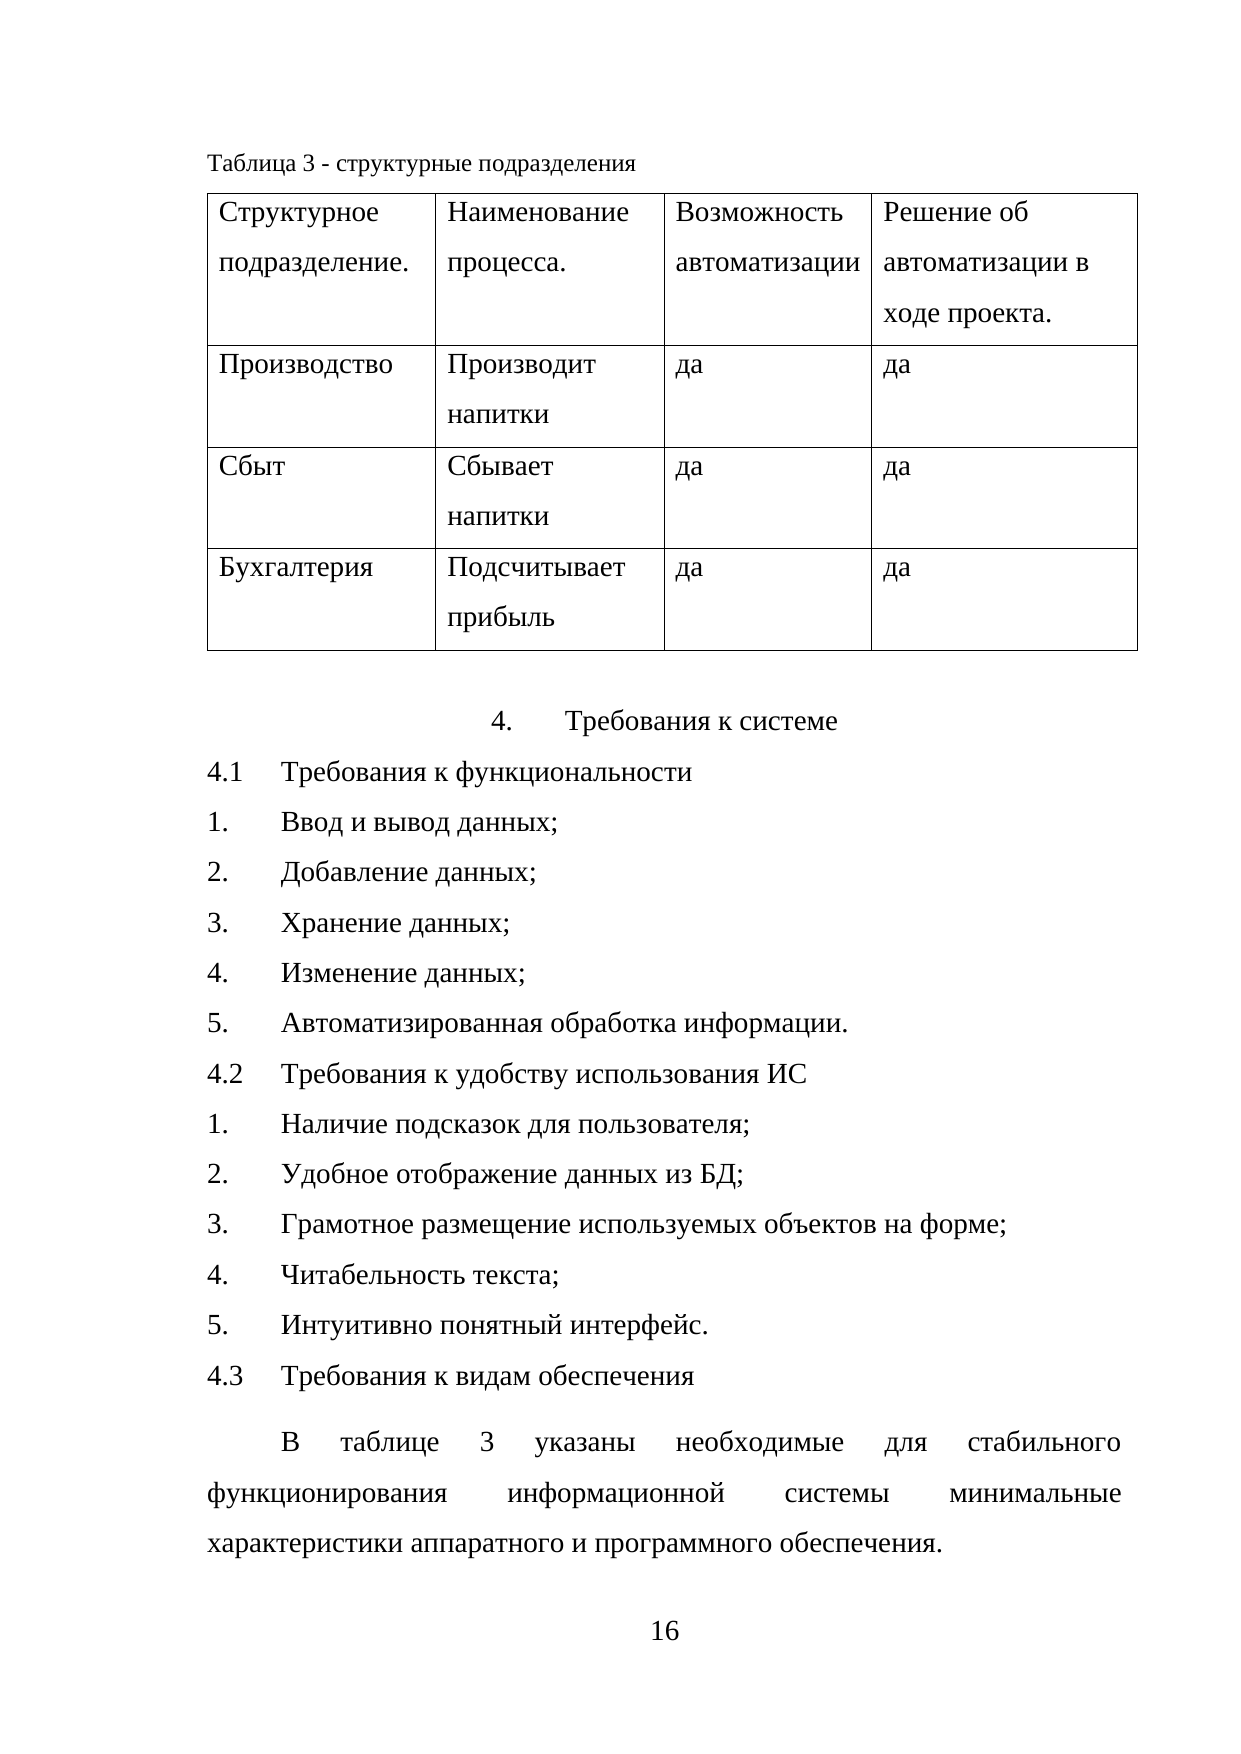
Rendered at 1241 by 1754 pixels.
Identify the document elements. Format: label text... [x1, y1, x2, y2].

list Требования к видам обеспечения [207, 1358, 1122, 1391]
list Автоматизированная обработка информации. [207, 1005, 1122, 1039]
table_cell да [665, 549, 871, 650]
list Читабельность текста; [207, 1257, 1122, 1291]
text Таблица 3 - структурные подразделения [207, 148, 1122, 176]
list Грамотное размещение используемых объектов на форме; [207, 1207, 1122, 1240]
table_cell Сбывает напитки [436, 448, 664, 548]
list Добавление данных; [207, 854, 1122, 888]
table_header Структурное подразделение. [208, 194, 435, 345]
table_cell Бухгалтерия [208, 549, 435, 650]
list Интуитивно понятный интерфейс. [207, 1307, 1122, 1341]
table_cell Сбыт [208, 448, 435, 548]
text В таблице 3 указаны необходимые для стабильного функционирования информационной системы минимальные характеристики аппаратного и программного обеспечения. [207, 1424, 1122, 1559]
list Удобное отображение данных из БД; [207, 1156, 1122, 1190]
table_cell да [872, 549, 1137, 650]
list Ввод и вывод данных; [207, 804, 1122, 838]
list Требования к системе [207, 703, 1122, 737]
table_cell да [872, 448, 1137, 548]
table_header Решение об автоматизации в ходе проекта. [872, 194, 1137, 345]
table_header Наименование процесса. [436, 194, 664, 345]
list Требования к удобству использования ИС [207, 1056, 1122, 1089]
table_cell Производство [208, 346, 435, 447]
list Изменение данных; [207, 955, 1122, 989]
list Наличие подсказок для пользователя; [207, 1106, 1122, 1139]
table_header Возможность автоматизации [665, 194, 871, 345]
table_cell да [872, 346, 1137, 447]
list Хранение данных; [207, 905, 1122, 938]
list Требования к функциональности [207, 754, 1122, 787]
table_cell Производит напитки [436, 346, 664, 447]
table_cell Подсчитывает прибыль [436, 549, 664, 650]
table_cell да [665, 346, 871, 447]
table_cell да [665, 448, 871, 548]
